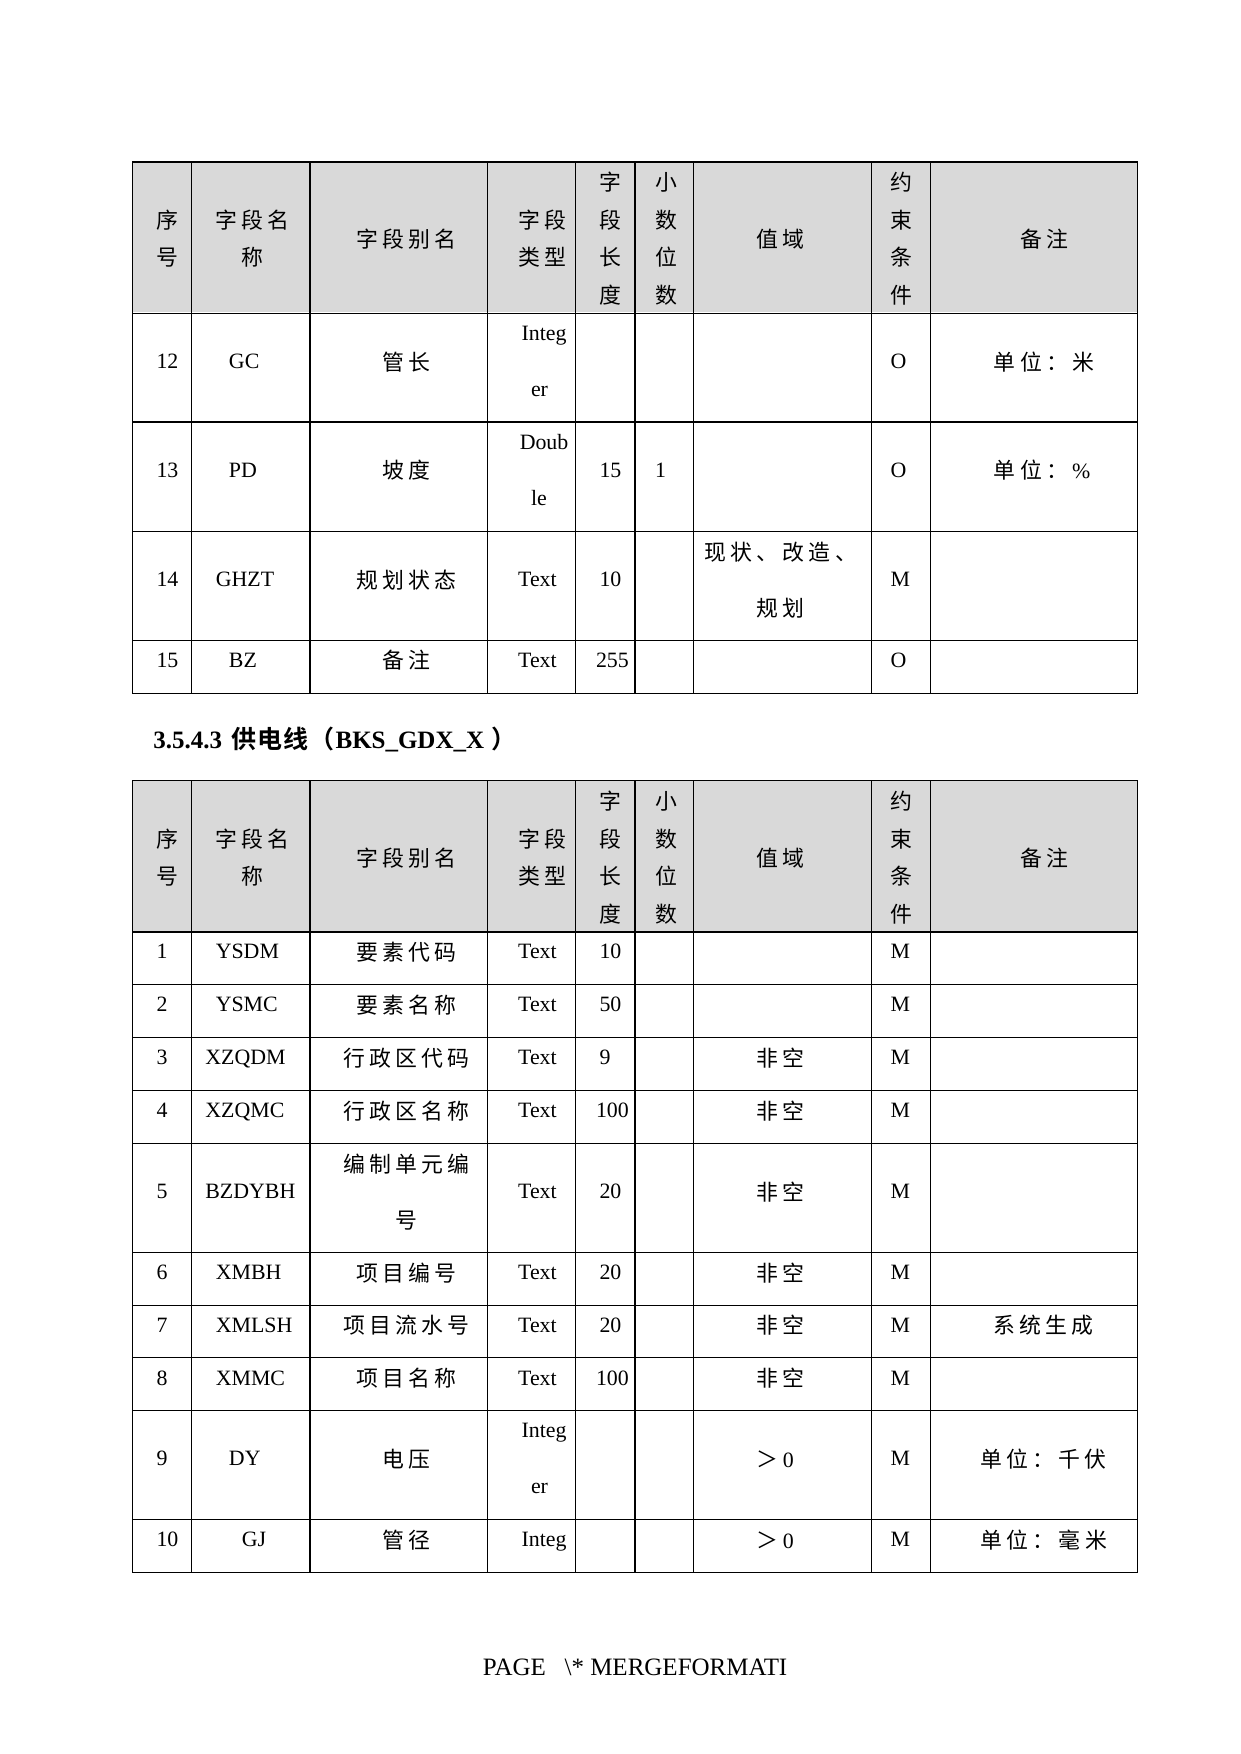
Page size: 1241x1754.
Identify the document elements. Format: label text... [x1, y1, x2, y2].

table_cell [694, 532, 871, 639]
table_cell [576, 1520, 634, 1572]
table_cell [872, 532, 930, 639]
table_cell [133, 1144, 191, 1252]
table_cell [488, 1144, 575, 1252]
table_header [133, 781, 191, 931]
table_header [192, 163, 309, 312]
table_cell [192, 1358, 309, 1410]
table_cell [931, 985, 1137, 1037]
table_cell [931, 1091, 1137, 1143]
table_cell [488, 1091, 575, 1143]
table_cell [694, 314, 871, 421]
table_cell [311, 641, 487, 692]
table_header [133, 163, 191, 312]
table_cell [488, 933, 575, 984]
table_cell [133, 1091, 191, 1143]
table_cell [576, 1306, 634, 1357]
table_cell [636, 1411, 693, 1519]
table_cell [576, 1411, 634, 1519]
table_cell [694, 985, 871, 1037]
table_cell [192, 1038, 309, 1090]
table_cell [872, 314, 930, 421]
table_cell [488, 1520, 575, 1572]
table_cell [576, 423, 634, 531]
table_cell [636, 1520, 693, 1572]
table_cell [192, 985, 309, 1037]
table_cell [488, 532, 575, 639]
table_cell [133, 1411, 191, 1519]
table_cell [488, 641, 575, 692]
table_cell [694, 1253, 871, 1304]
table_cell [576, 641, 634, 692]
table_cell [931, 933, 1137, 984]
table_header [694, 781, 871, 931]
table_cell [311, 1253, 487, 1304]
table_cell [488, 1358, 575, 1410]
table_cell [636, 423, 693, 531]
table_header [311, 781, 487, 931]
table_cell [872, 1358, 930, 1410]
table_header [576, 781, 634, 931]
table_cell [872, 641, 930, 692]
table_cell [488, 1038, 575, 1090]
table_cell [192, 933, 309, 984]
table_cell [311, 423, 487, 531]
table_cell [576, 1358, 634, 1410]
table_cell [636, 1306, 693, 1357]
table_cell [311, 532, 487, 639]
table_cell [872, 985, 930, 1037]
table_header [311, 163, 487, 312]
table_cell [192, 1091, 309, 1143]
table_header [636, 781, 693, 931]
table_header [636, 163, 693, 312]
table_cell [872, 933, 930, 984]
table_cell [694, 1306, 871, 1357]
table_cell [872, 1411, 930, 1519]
subtitle 供电线（BKS_GDX_X） [153, 718, 1117, 756]
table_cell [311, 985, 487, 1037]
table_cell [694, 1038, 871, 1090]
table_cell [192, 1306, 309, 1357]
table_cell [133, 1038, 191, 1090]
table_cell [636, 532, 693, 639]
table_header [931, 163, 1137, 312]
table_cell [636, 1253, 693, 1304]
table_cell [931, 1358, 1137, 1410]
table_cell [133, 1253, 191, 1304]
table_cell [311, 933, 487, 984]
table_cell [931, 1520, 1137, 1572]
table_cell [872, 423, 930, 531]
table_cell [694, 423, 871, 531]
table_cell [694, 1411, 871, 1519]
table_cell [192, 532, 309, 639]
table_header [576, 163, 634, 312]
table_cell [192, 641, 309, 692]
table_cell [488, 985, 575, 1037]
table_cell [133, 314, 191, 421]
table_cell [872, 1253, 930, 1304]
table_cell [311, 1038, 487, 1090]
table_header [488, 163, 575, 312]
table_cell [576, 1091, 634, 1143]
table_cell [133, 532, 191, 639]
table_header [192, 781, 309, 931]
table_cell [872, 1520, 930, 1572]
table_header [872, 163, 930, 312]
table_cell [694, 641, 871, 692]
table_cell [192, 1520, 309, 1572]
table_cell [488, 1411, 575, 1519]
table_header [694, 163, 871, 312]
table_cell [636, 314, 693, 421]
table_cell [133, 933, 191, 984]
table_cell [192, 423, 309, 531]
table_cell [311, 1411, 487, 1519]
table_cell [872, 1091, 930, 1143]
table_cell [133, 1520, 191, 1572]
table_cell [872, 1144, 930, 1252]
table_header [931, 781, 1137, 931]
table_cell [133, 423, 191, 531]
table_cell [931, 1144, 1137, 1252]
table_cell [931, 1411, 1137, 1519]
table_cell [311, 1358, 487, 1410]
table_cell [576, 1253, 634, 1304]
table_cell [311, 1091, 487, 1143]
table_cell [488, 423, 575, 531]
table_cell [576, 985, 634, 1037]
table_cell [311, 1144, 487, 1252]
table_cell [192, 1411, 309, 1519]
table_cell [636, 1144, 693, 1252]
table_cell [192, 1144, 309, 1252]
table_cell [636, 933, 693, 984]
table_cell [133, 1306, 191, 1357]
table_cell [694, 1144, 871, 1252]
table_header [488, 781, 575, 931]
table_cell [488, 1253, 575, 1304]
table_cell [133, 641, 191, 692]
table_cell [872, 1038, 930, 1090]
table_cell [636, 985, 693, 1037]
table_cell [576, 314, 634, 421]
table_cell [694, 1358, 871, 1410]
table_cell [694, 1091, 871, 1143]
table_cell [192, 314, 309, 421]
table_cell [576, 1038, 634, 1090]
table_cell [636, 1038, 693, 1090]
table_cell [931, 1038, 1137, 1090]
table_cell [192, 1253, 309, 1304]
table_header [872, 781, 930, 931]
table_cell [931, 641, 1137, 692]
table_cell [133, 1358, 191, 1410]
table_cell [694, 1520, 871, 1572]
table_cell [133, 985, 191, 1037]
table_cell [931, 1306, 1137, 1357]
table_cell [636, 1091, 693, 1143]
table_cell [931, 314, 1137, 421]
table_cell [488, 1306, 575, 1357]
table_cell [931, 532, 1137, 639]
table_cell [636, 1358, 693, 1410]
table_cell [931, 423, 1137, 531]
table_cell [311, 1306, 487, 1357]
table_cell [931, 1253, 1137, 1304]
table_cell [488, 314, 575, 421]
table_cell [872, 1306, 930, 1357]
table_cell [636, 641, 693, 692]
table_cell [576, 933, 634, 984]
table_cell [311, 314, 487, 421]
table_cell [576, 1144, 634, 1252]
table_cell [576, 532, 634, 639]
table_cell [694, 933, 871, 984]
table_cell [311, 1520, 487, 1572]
